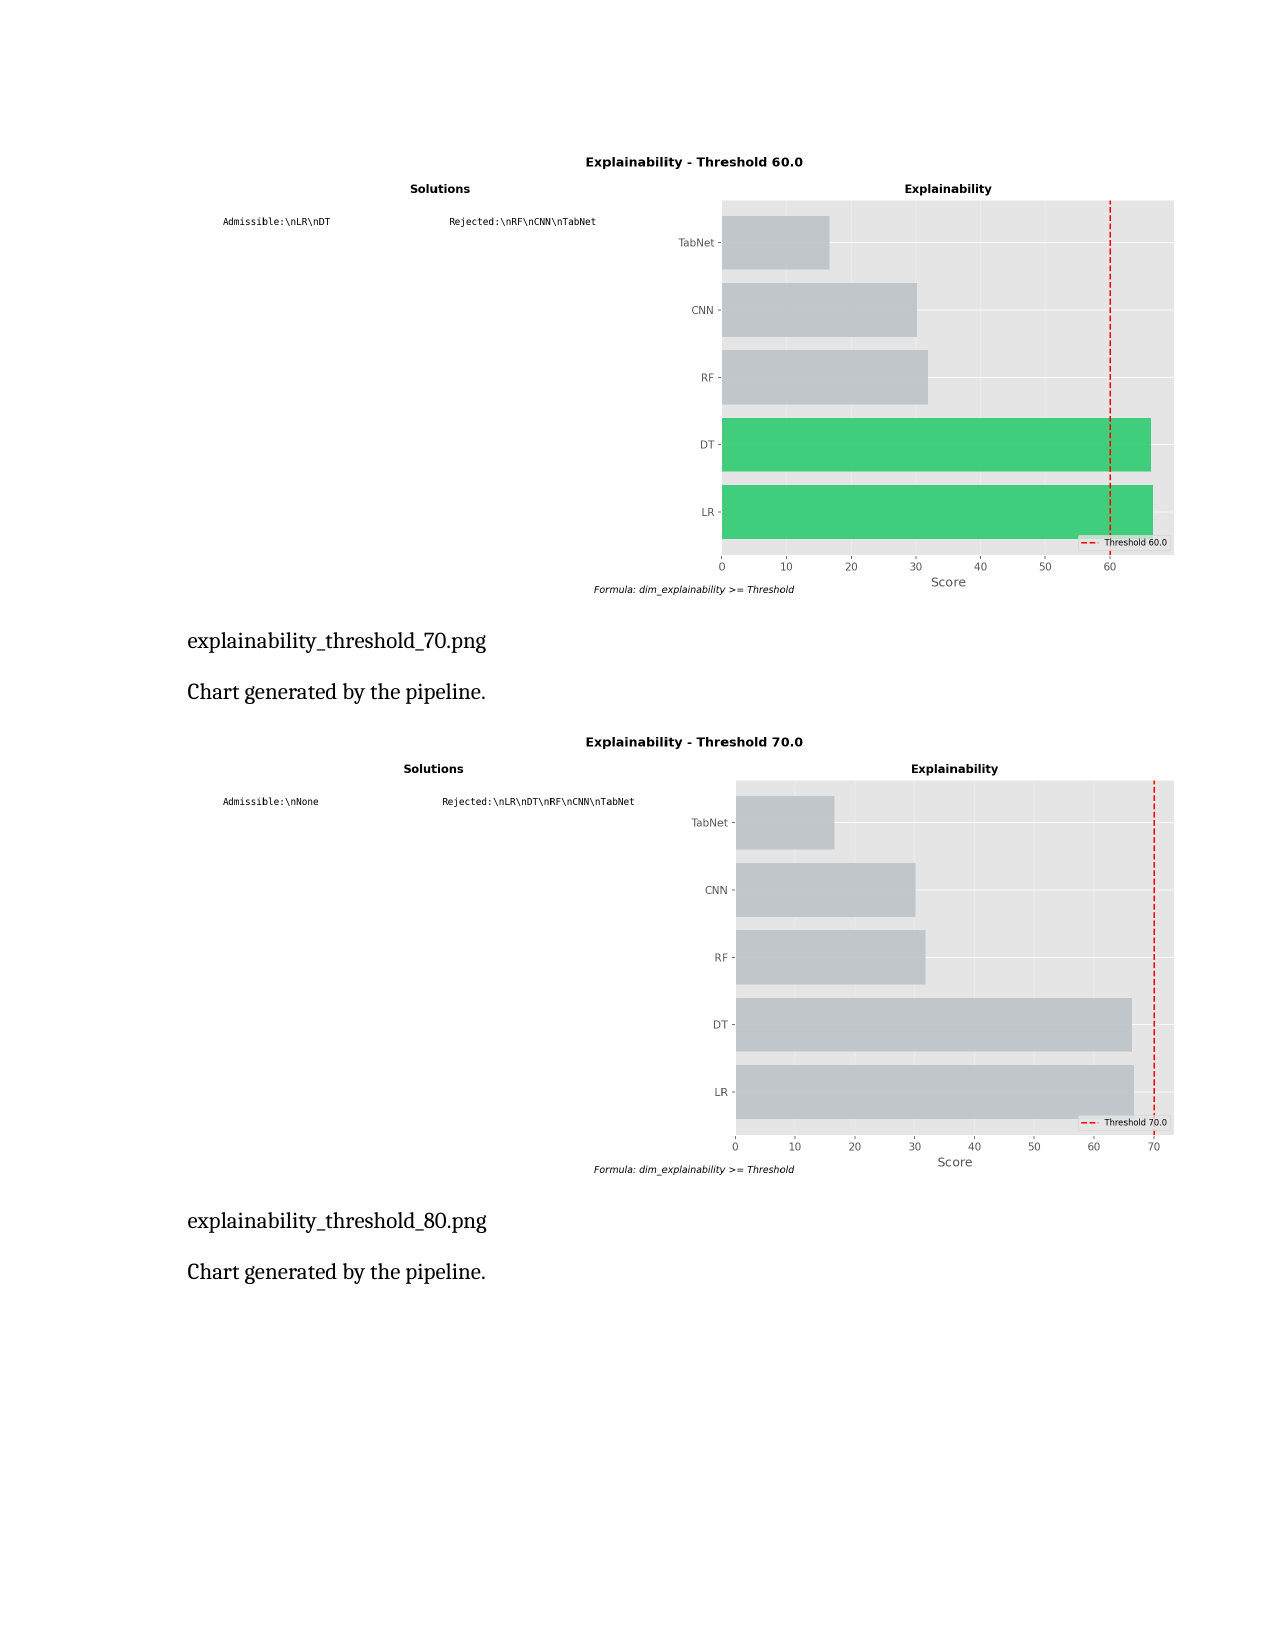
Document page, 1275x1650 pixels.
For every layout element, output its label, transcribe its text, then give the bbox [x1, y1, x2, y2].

text Chart generated by the pipeline. [187, 1258, 1087, 1285]
text explainability_threshold_80.png [187, 1207, 1087, 1234]
text explainability_threshold_70.png [187, 628, 1087, 654]
text Chart generated by the pipeline. [187, 679, 1087, 705]
picture [206, 150, 1182, 603]
picture [206, 729, 1182, 1183]
